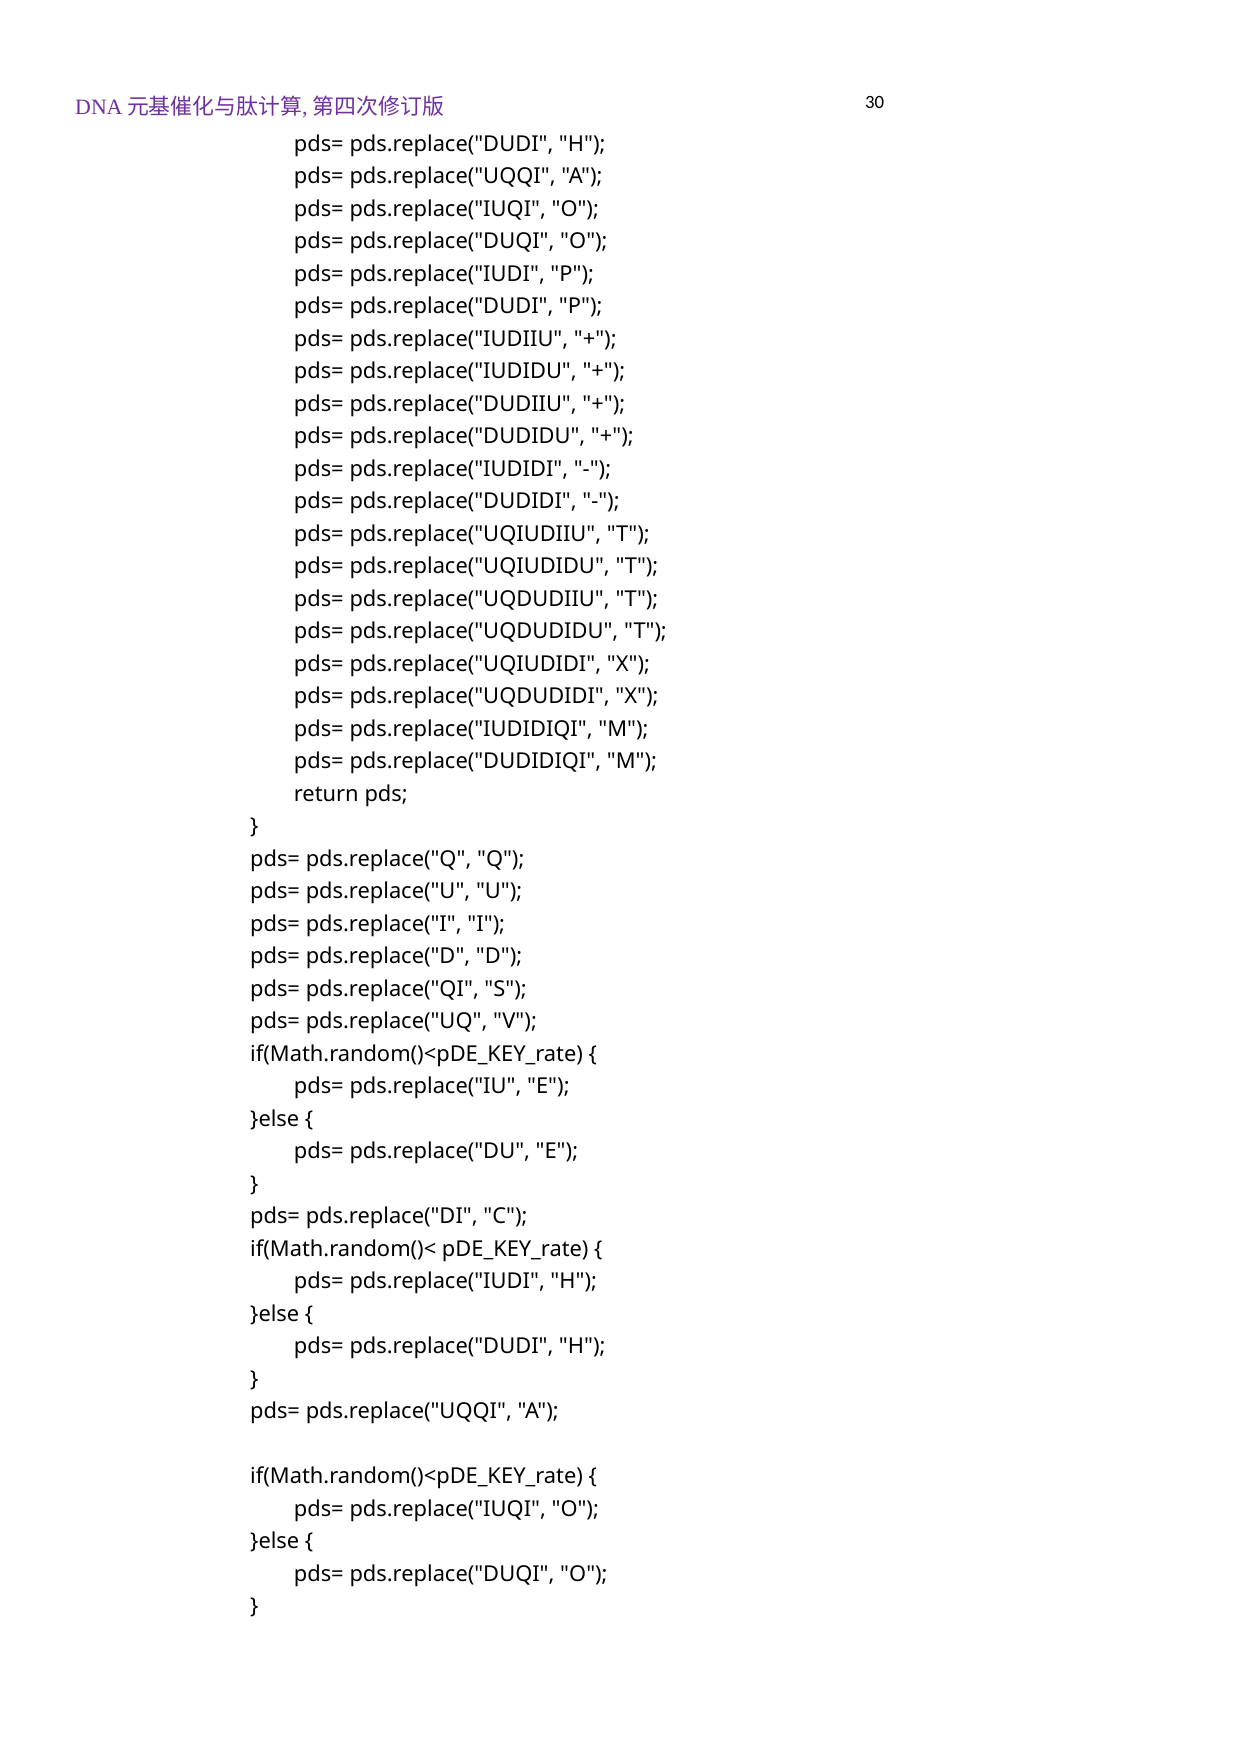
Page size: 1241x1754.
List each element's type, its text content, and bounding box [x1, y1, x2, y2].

text pds= pds.replace("DUDI", "H"); [119, 126, 1165, 159]
text pds= pds.replace("IUDIDI", "-"); [119, 451, 1165, 484]
text pds= pds.replace("DUDI", "P"); [119, 289, 1165, 321]
text pds= pds.replace("DUDI", "H"); [119, 1329, 1165, 1361]
text pds= pds.replace("UQIUDIDU", "T"); [119, 549, 1165, 581]
text pds= pds.replace("IU", "E"); [119, 1069, 1165, 1101]
text if(Math.random()<pDE_KEY_rate) { [119, 1036, 1165, 1069]
text pds= pds.replace("DU", "E"); [119, 1134, 1165, 1166]
text pds= pds.replace("IUDI", "P"); [119, 256, 1165, 289]
text } [119, 809, 1165, 841]
text pds= pds.replace("DUQI", "O"); [119, 224, 1165, 256]
text pds= pds.replace("DUQI", "O"); [119, 1556, 1165, 1589]
text pds= pds.replace("DUDIDU", "+"); [119, 419, 1165, 451]
text return pds; [119, 776, 1165, 809]
text pds= pds.replace("Q", "Q"); [119, 841, 1165, 874]
text pds= pds.replace("UQDUDIDU", "T"); [119, 614, 1165, 646]
text pds= pds.replace("DUDIDI", "-"); [119, 484, 1165, 516]
text pds= pds.replace("IUDI", "H"); [119, 1264, 1165, 1296]
text pds= pds.replace("IUQI", "O"); [119, 1491, 1165, 1524]
text pds= pds.replace("UQ", "V"); [119, 1004, 1165, 1036]
text pds= pds.replace("UQIUDIDI", "X"); [119, 646, 1165, 679]
text pds= pds.replace("U", "U"); [119, 874, 1165, 906]
text pds= pds.replace("UQQI", "A"); [119, 159, 1165, 191]
text pds= pds.replace("UQQI", "A"); [119, 1394, 1165, 1426]
text }else { [119, 1101, 1165, 1134]
text pds= pds.replace("IUDIDIQI", "M"); [119, 711, 1165, 744]
text }else { [119, 1296, 1165, 1329]
text pds= pds.replace("DI", "C"); [119, 1199, 1165, 1231]
text pds= pds.replace("UQIUDIIU", "T"); [119, 516, 1165, 549]
text pds= pds.replace("IUDIDU", "+"); [119, 354, 1165, 386]
text } [119, 1589, 1165, 1621]
text if(Math.random()< pDE_KEY_rate) { [119, 1231, 1165, 1264]
text } [119, 1361, 1165, 1394]
text pds= pds.replace("DUDIIU", "+"); [119, 386, 1165, 419]
text pds= pds.replace("QI", "S"); [119, 971, 1165, 1004]
text pds= pds.replace("IUDIIU", "+"); [119, 321, 1165, 354]
text pds= pds.replace("D", "D"); [119, 939, 1165, 971]
text if(Math.random()<pDE_KEY_rate) { [119, 1459, 1165, 1491]
text pds= pds.replace("UQDUDIDI", "X"); [119, 679, 1165, 711]
text }else { [119, 1524, 1165, 1556]
text pds= pds.replace("DUDIDIQI", "M"); [119, 744, 1165, 776]
text pds= pds.replace("UQDUDIIU", "T"); [119, 581, 1165, 614]
text pds= pds.replace("IUQI", "O"); [119, 191, 1165, 224]
text } [119, 1166, 1165, 1199]
text pds= pds.replace("I", "I"); [119, 906, 1165, 939]
